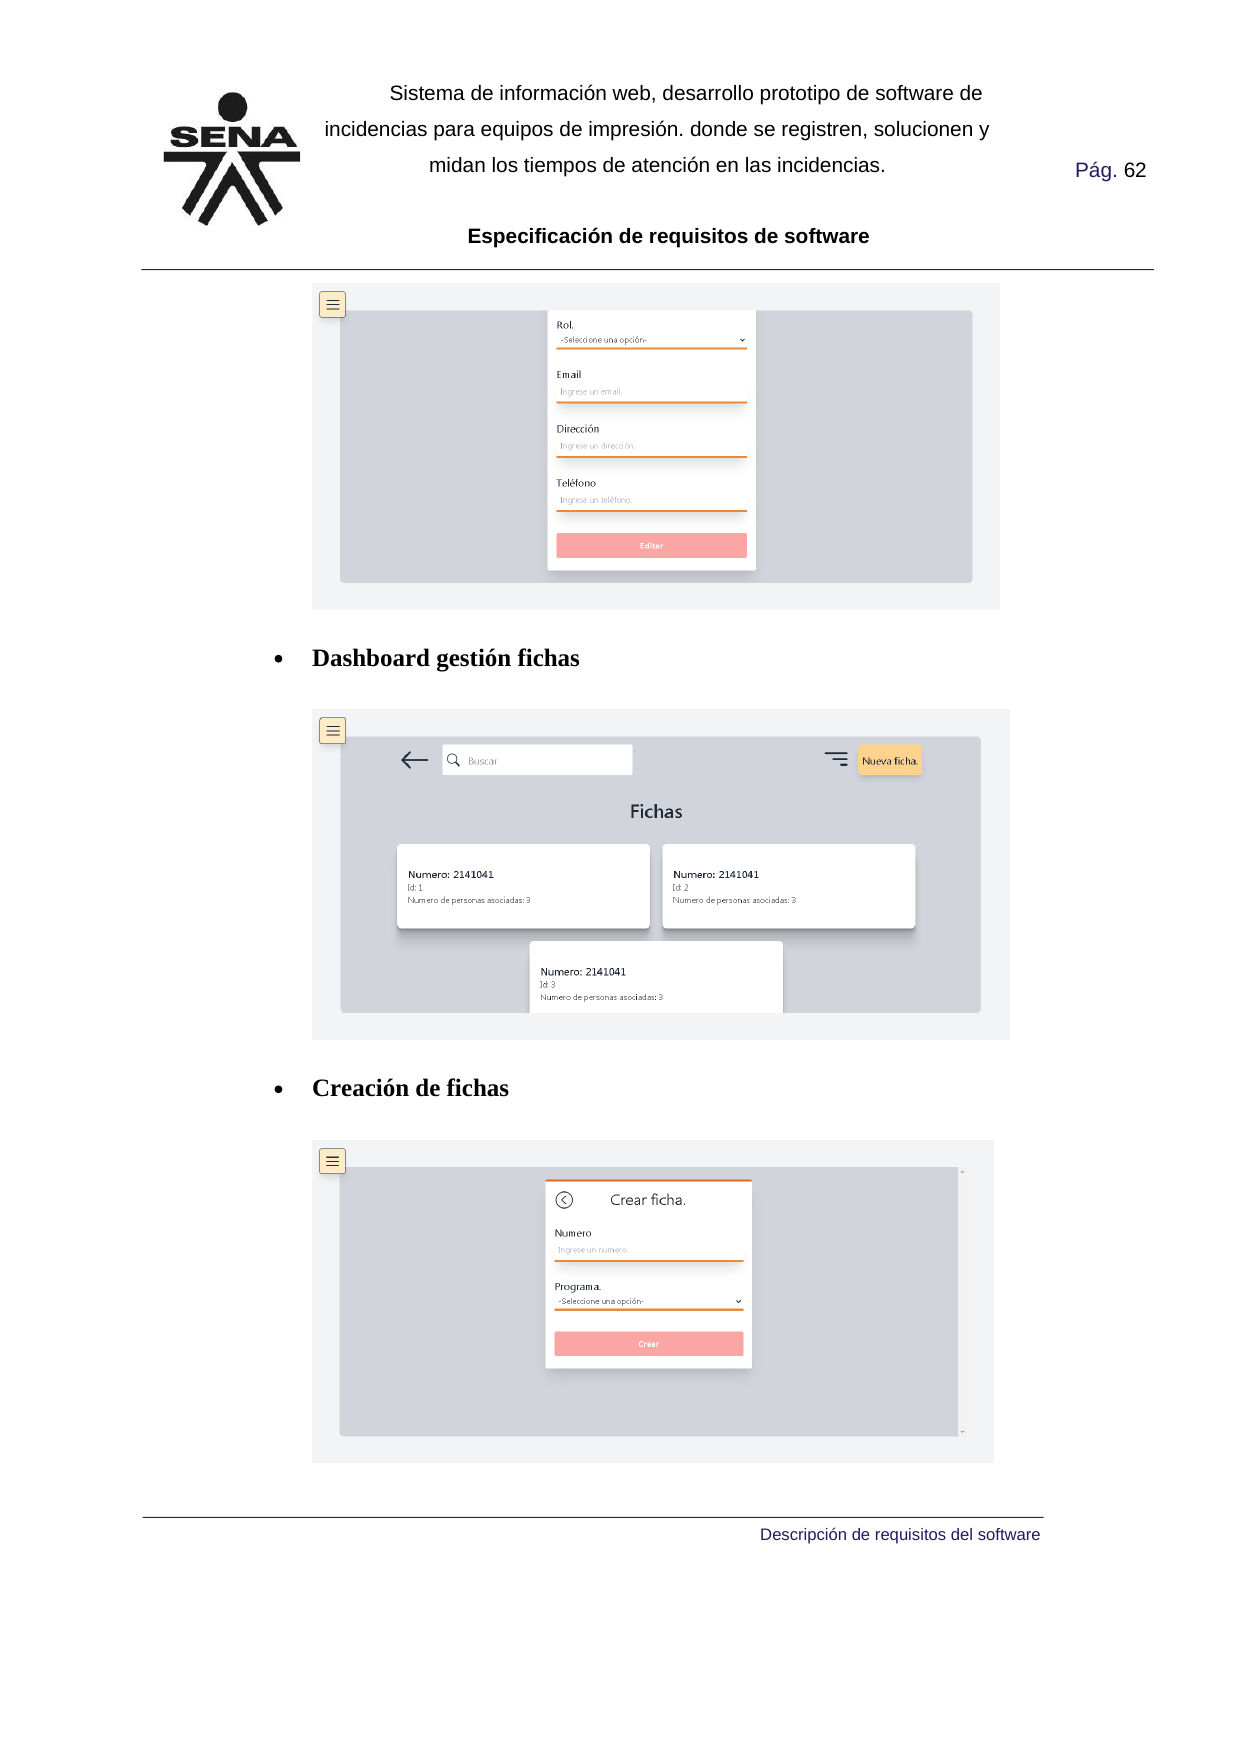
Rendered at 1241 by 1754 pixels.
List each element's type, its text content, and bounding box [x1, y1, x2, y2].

picture [311, 709, 1010, 1040]
picture [163, 88, 301, 226]
picture [311, 1140, 994, 1463]
list Creación de fichas [275, 1073, 1092, 1102]
list Dashboard gestión fichas [275, 643, 1092, 671]
picture [311, 283, 1001, 610]
